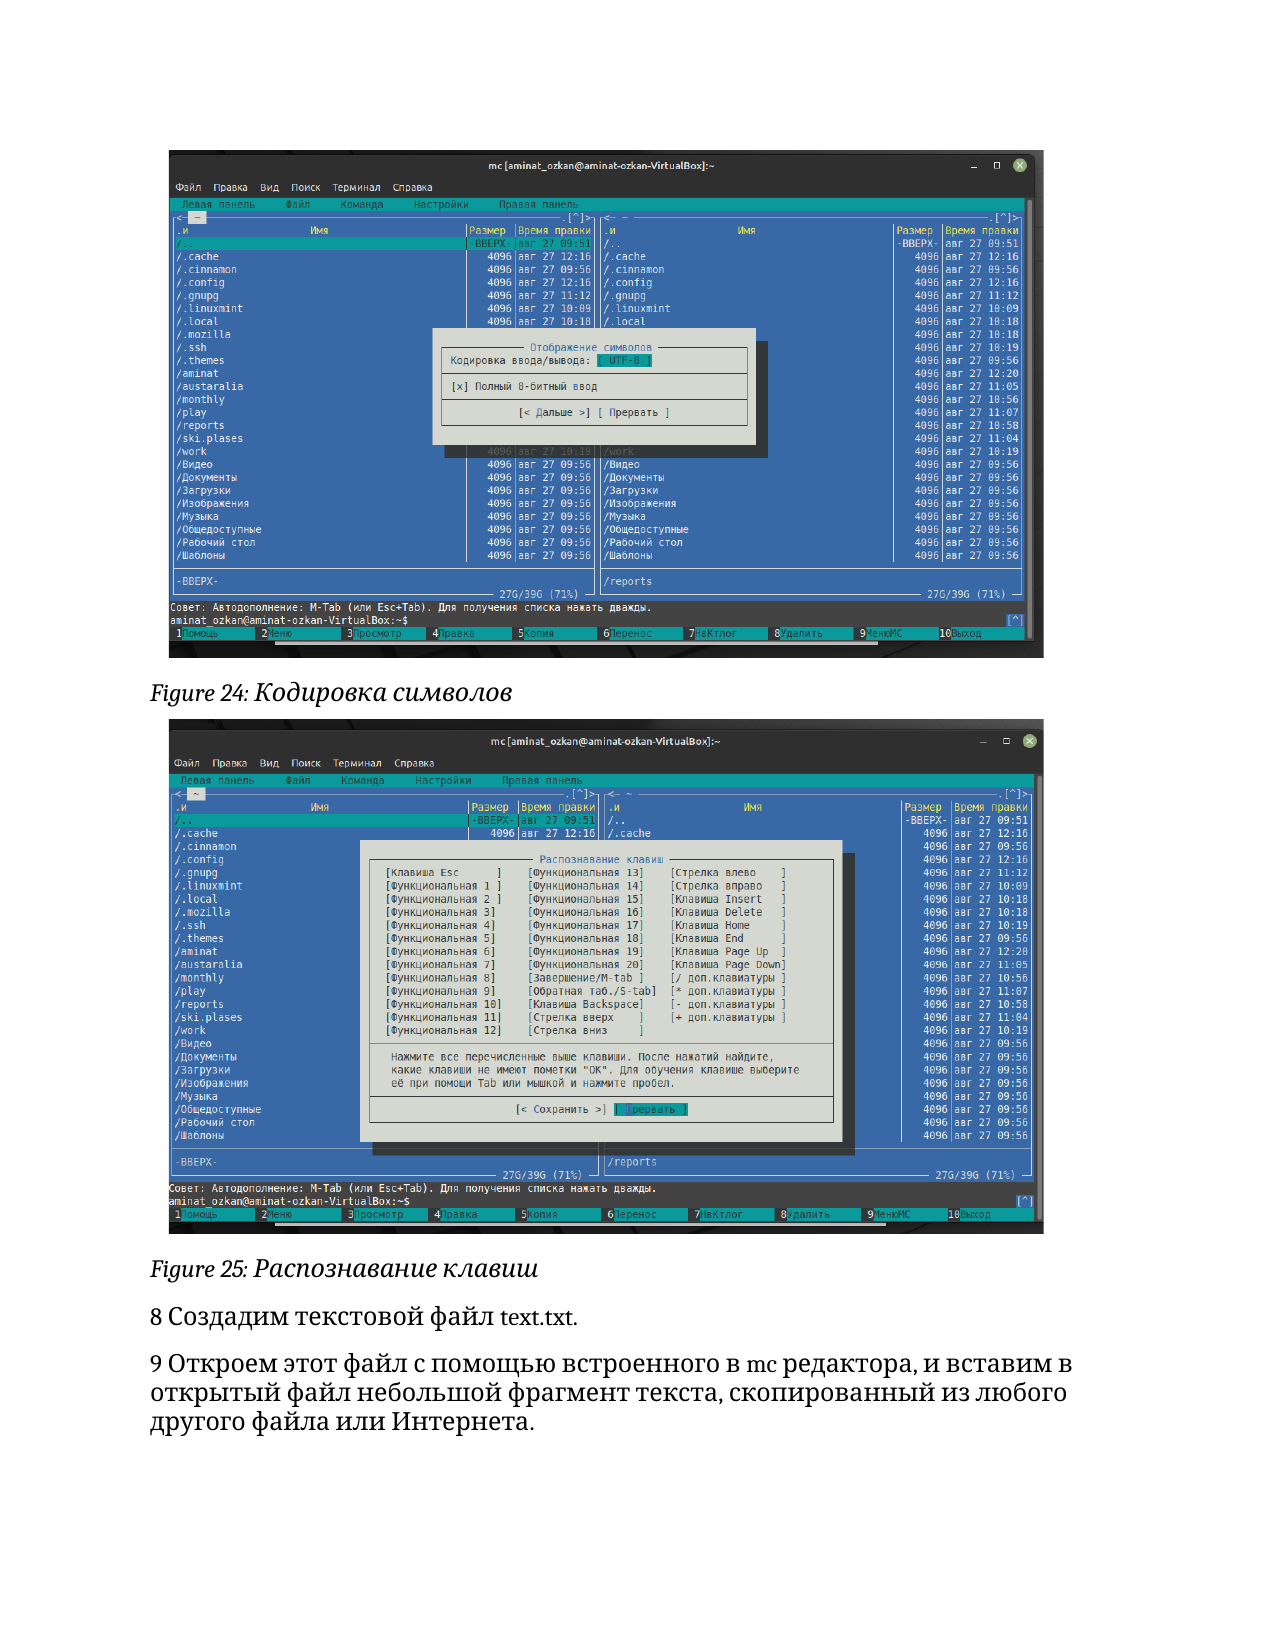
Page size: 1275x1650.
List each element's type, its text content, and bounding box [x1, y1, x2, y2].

picture [168, 719, 1044, 1234]
picture [168, 150, 1044, 658]
text 9 Откроем этот файл с помощью встроенного в mc редактора, и вставим в открытый файл небольшой фрагмент текста, скопированный из любого другого файла или Интернета. [150, 1350, 1125, 1436]
text 8 Создадим текстовой файл text.txt. [150, 1302, 1125, 1331]
text Figure 25: Распознавание клавиш [150, 1255, 1125, 1284]
text Figure 24: Кодировка символов [150, 678, 1125, 707]
